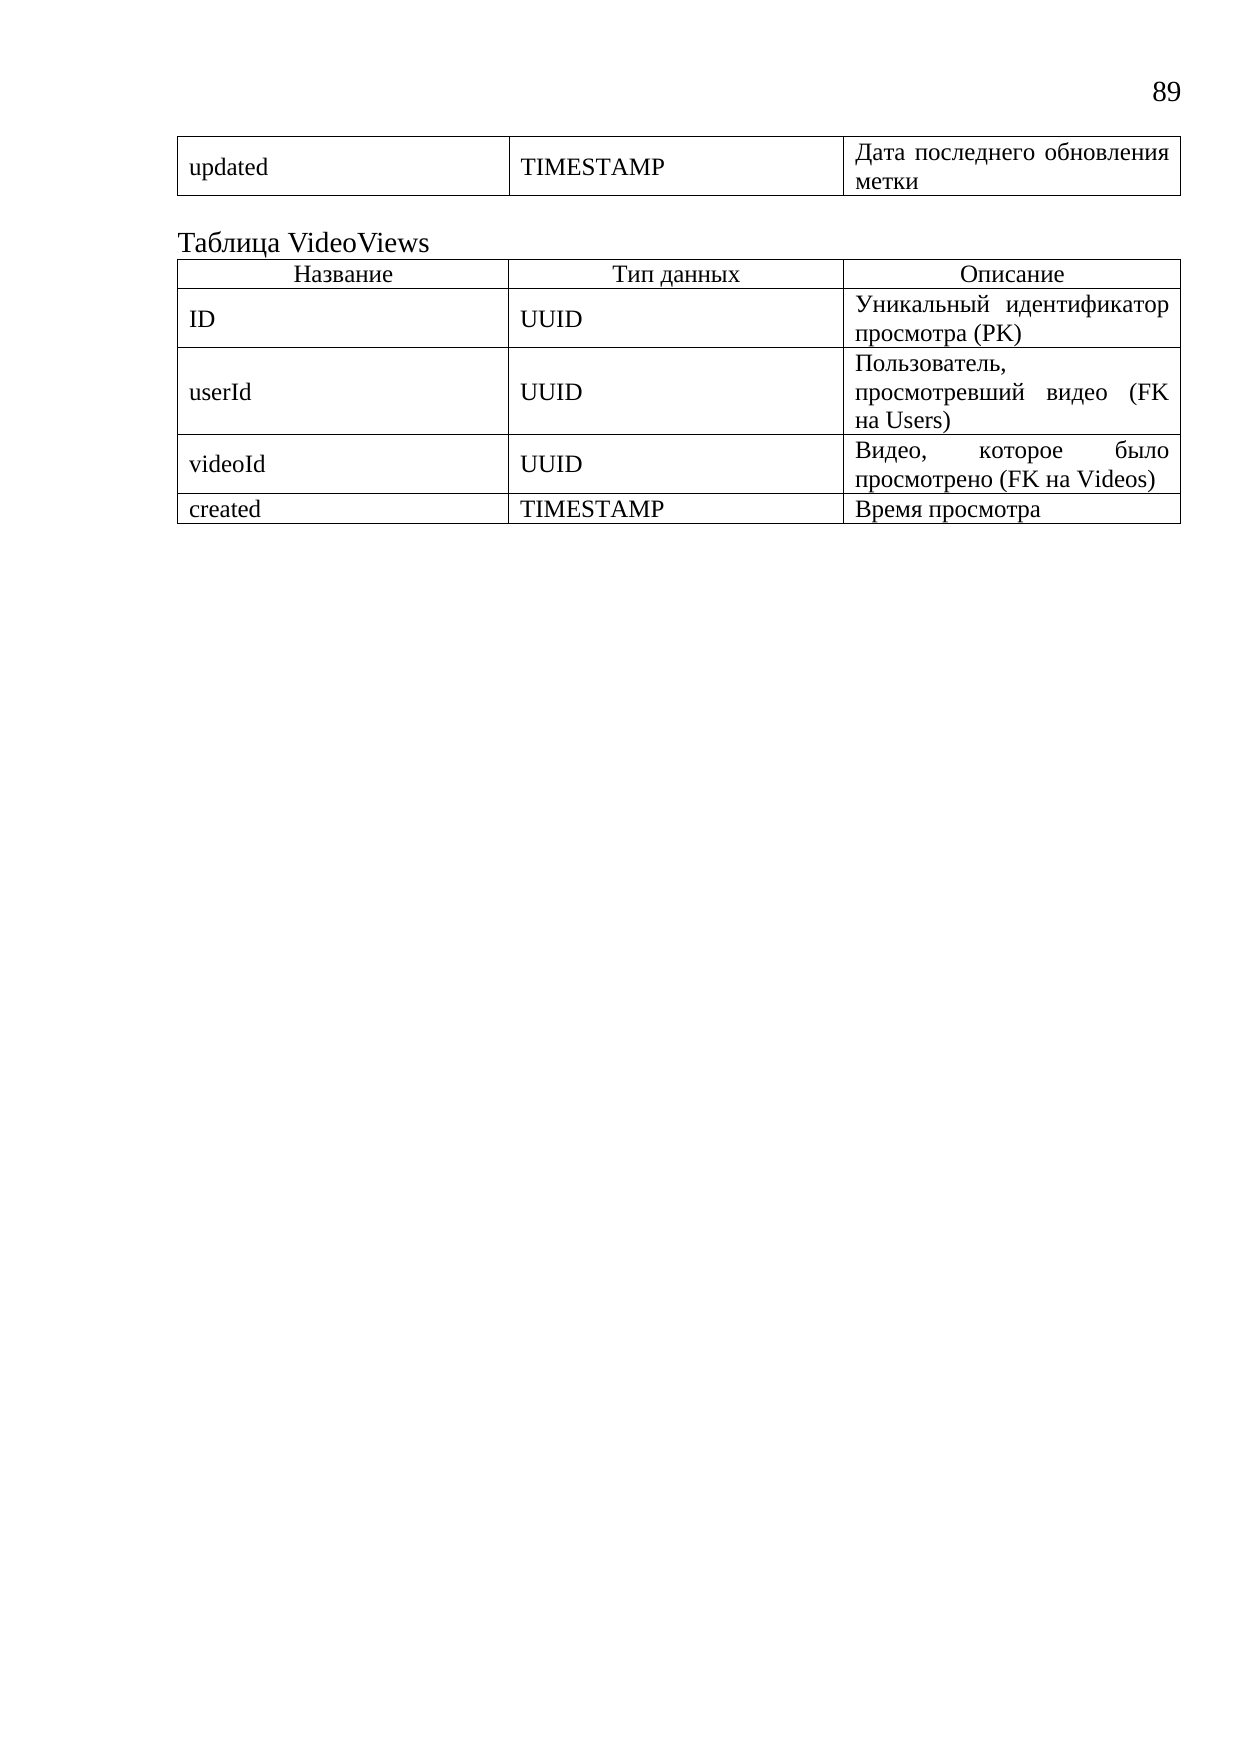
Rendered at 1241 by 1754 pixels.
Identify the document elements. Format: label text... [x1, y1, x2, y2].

table_cell Видео, которое было просмотрено (FK на Videos) [844, 435, 1180, 493]
table_cell videoId [178, 435, 508, 493]
table_cell ID [178, 289, 508, 347]
table_cell updated [178, 137, 509, 195]
table_cell UUID [509, 289, 843, 347]
table_cell Время просмотра [844, 494, 1180, 522]
table_header Тип данных [509, 260, 843, 288]
table_cell Уникальный идентификатор просмотра (PK) [844, 289, 1180, 347]
table_header Название [178, 260, 508, 288]
table_cell userId [178, 348, 508, 434]
table_header Описание [844, 260, 1180, 288]
table_cell UUID [509, 348, 843, 434]
text Таблица VideoViews [177, 225, 1181, 258]
table_cell UUID [509, 435, 843, 493]
table_cell Дата последнего обновления метки [844, 137, 1180, 195]
table_cell Пользователь, просмотревший видео (FK на Users) [844, 348, 1180, 434]
table_cell TIMESTAMP [510, 137, 843, 195]
table_cell TIMESTAMP [509, 494, 843, 522]
table_cell created [178, 494, 508, 522]
